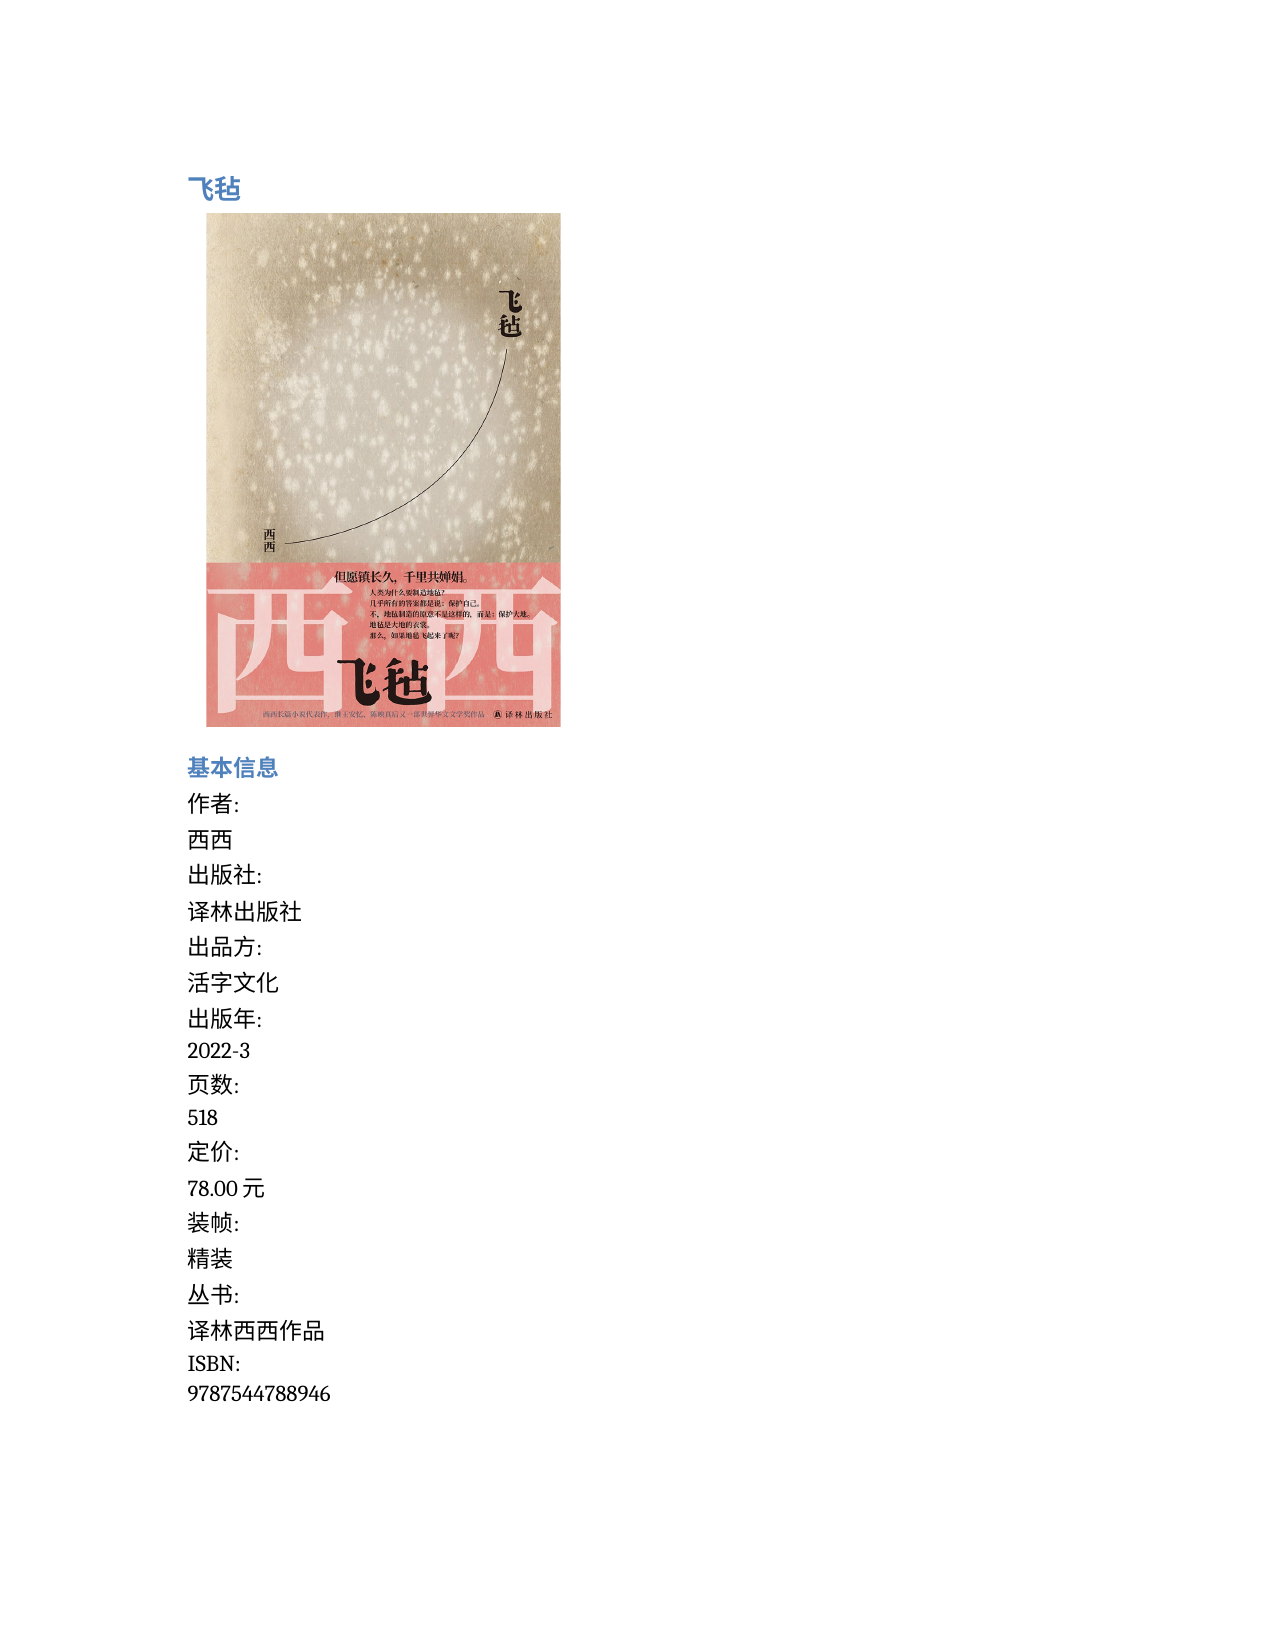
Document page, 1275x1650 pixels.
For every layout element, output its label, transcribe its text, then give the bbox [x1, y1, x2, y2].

subtitle 基本信息 [187, 752, 1087, 783]
text 作者: 西西 出版社: 译林出版社 出品方: 活字文化 出版年: 2022-3 页数: 518 定价: 78.00元 装帧: 精装 丛书: 译林西西作品 ISBN: 9787544788946 [187, 788, 1087, 1437]
subtitle 飞毡 [187, 171, 1087, 208]
picture [206, 213, 561, 727]
